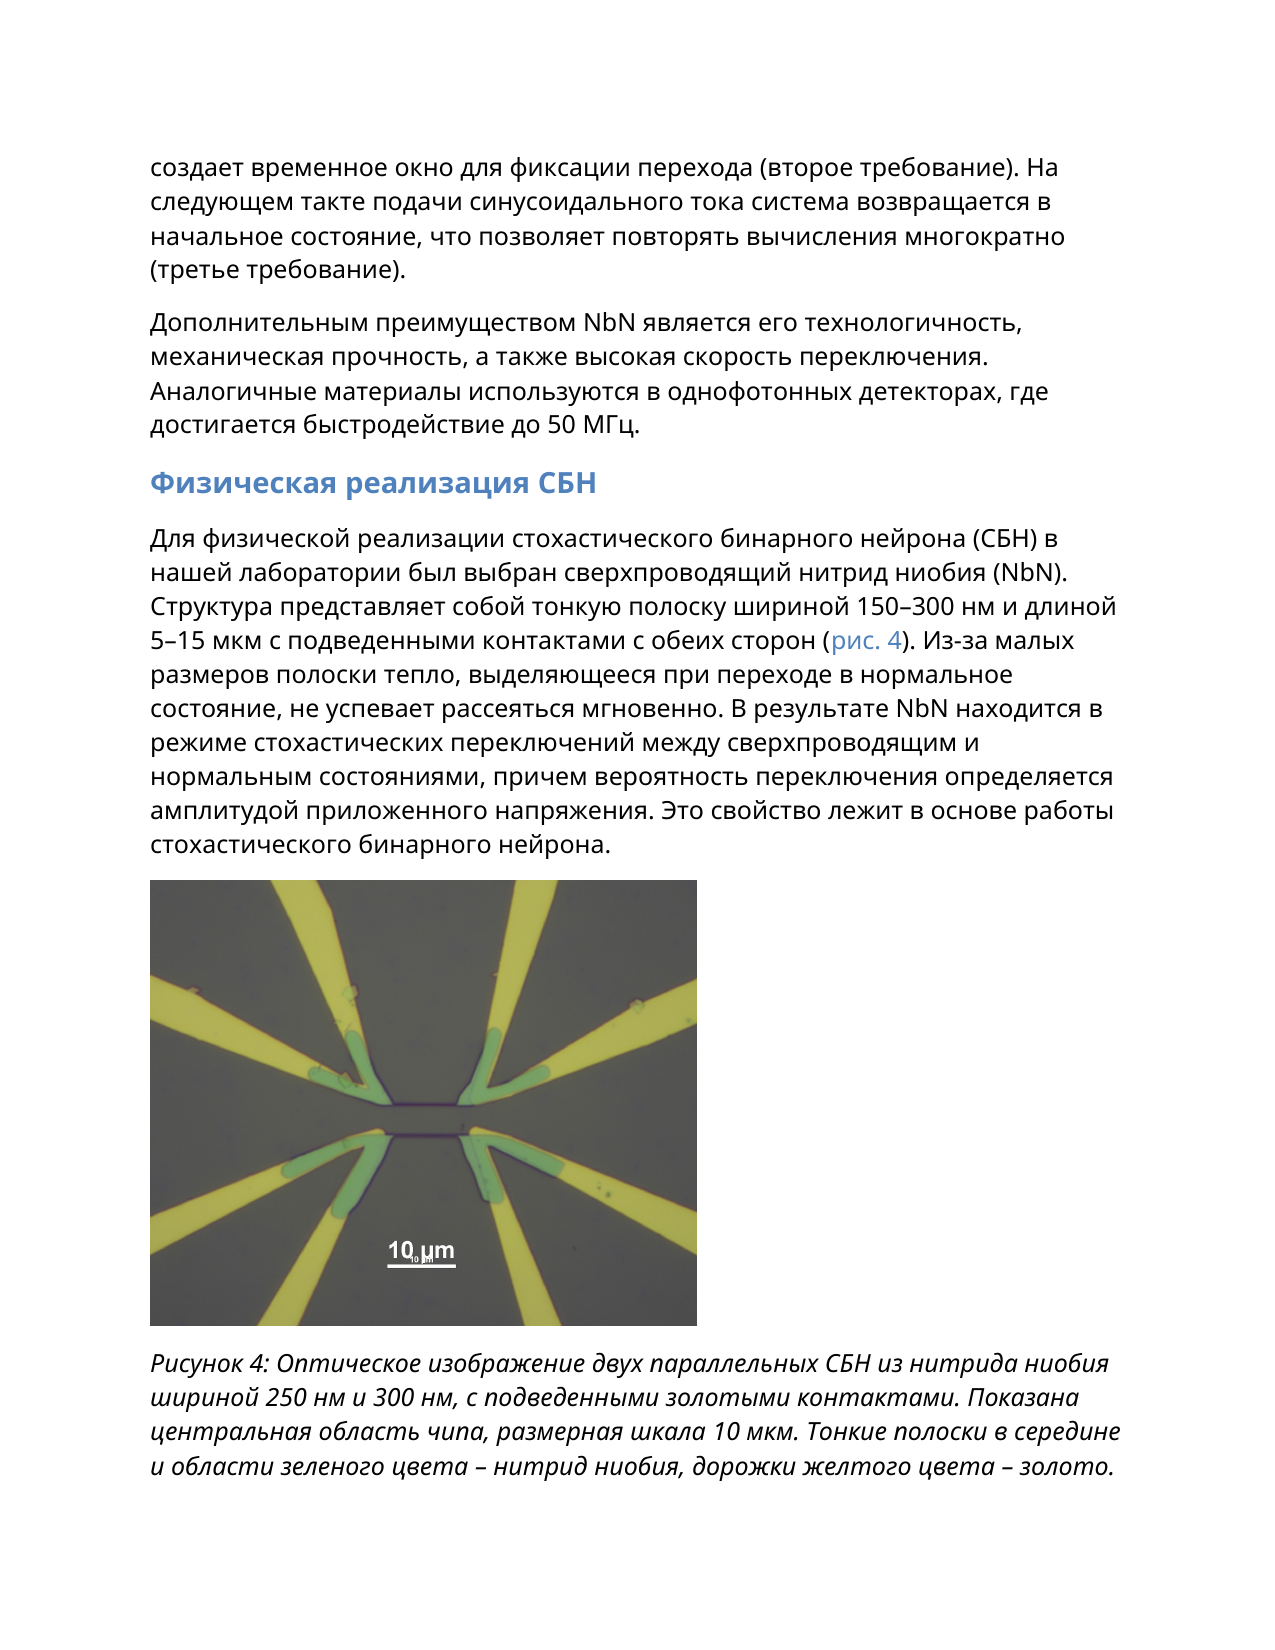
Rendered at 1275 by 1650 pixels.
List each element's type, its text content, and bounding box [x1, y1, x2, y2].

text Дополнительным преимуществом NbN является его технологичность, механическая прочность, а также высокая скорость переключения. Аналогичные материалы используются в однофотонных детекторах, где достигается быстродействие до 50 МГц. [150, 305, 1125, 441]
text Для физической реализации стохастического бинарного нейрона (СБН) в нашей лаборатории был выбран сверхпроводящий нитрид ниобия (NbN). Структура представляет собой тонкую полоску шириной 150–300 нм и длиной 5–15 мкм с подведенными контактами с обеих сторон (рис. 4). Из-за малых размеров полоски тепло, выделяющееся при переходе в нормальное состояние, не успевает рассеяться мгновенно. В результате NbN находится в режиме стохастических переключений между сверхпроводящим и нормальным состояниями, причем вероятность переключения определяется амплитудой приложенного напряжения. Это свойство лежит в основе работы стохастического бинарного нейрона. [150, 521, 1125, 861]
text Рисунок 4: Оптическое изображение двух параллельных СБН из нитрида ниобия шириной 250 нм и 300 нм, с подведенными золотыми контактами. Показана центральная область чипа, размерная шкала 10 мкм. Тонкие полоски в середине и области зеленого цвета – нитрид ниобия, дорожки желтого цвета – золото. [150, 1346, 1125, 1482]
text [150, 150, 1125, 286]
picture [150, 880, 697, 1326]
subtitle Физическая реализация СБН [150, 462, 1125, 502]
